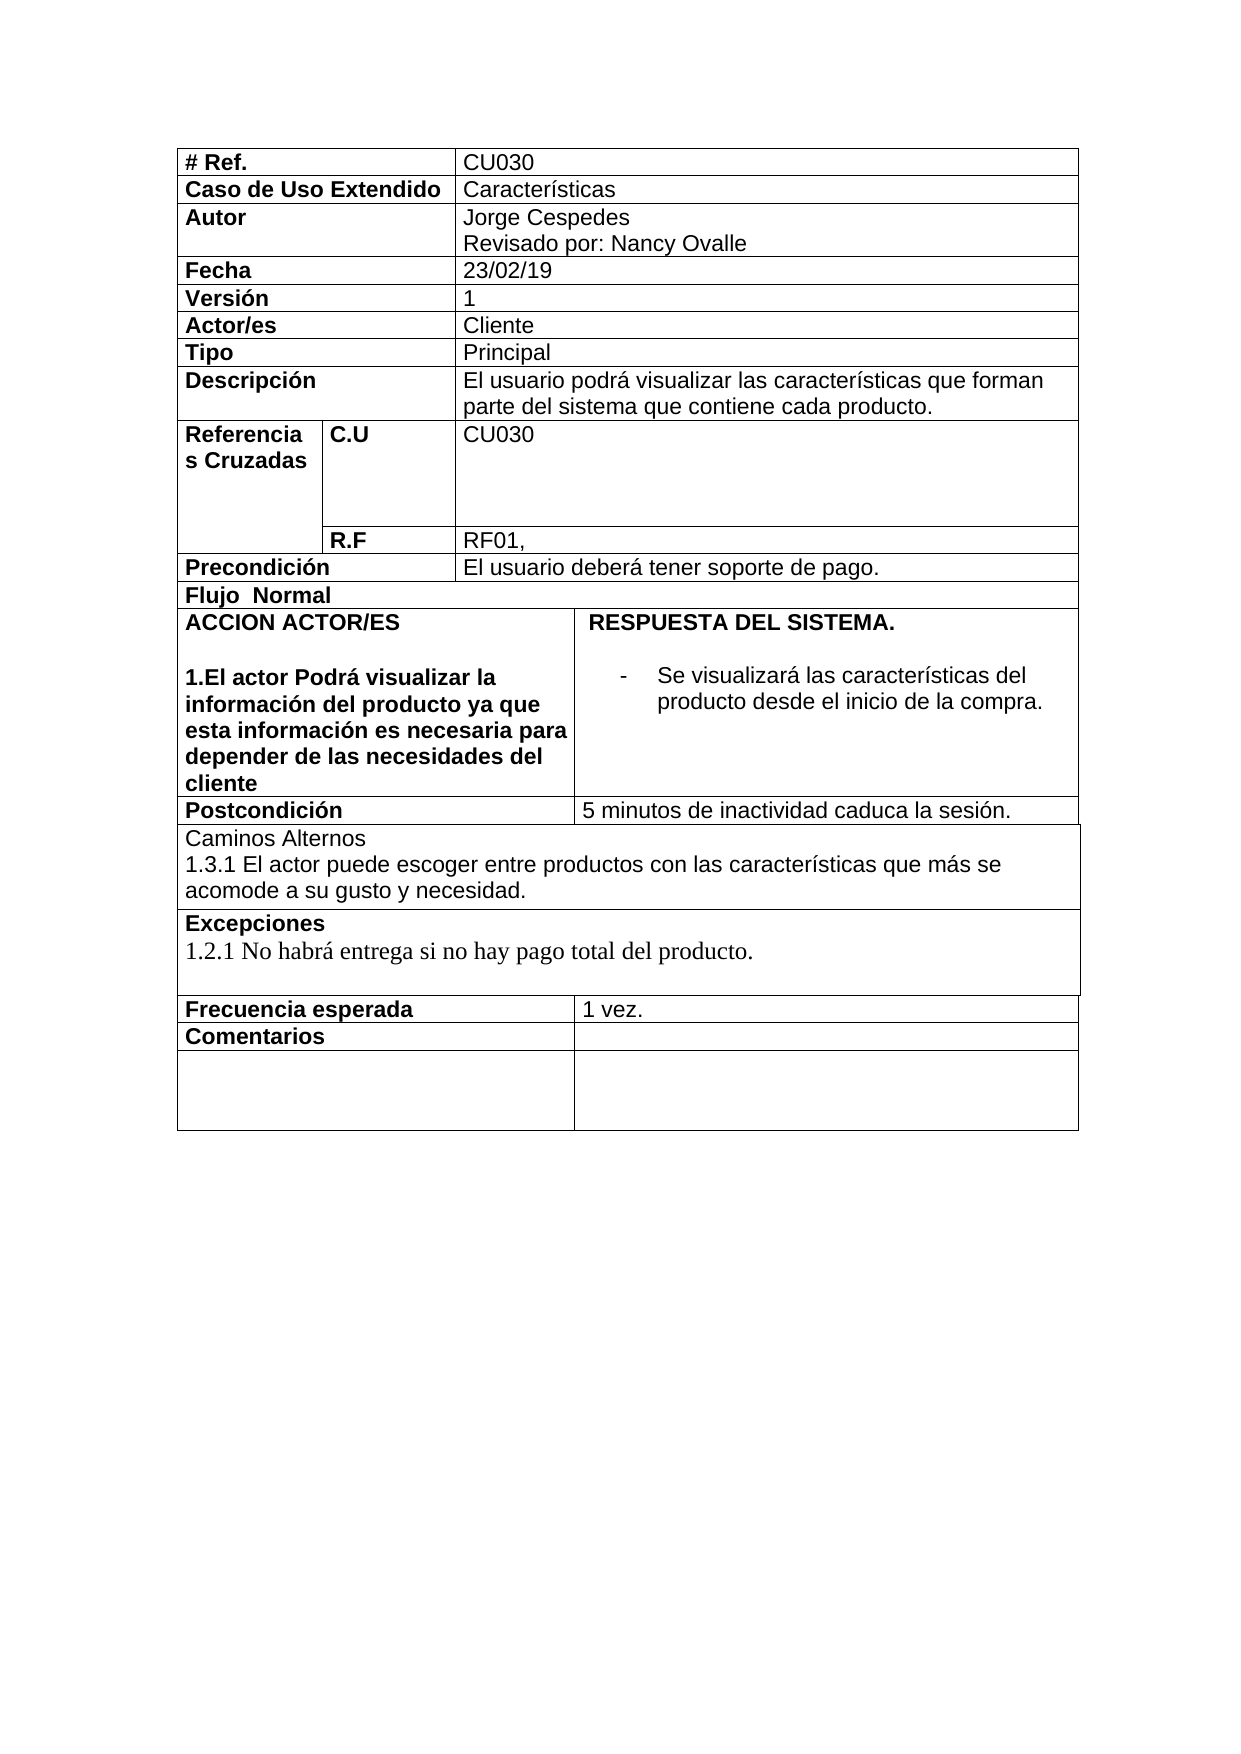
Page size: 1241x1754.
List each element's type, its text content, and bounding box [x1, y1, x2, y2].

table_cell 1 vez. [575, 996, 1078, 1022]
table_cell [575, 1023, 1078, 1049]
table_cell Referencias Cruzadas [178, 421, 322, 553]
table_cell CU030 [456, 421, 1078, 526]
table_cell El usuario podrá visualizar las características que forman parte del sistema que contiene cada producto. [456, 367, 1078, 419]
table_header # Ref. [178, 149, 455, 175]
table_cell Precondición [178, 554, 455, 581]
table_cell C.U [323, 421, 455, 526]
table_cell [178, 1051, 574, 1129]
table_cell R.F [323, 527, 455, 553]
table_cell Jorge Cespedes Revisado por: Nancy Ovalle [456, 204, 1078, 256]
table_cell Postcondición [178, 797, 574, 823]
table_cell Características [456, 176, 1078, 202]
table_cell Excepciones 1.2.1 No habrá entrega si no hay pago total del producto. [178, 910, 1080, 995]
table_cell Actor/es [178, 312, 455, 338]
table_cell Autor [178, 204, 455, 256]
table_cell Comentarios [178, 1023, 574, 1049]
table_cell RF01, [456, 527, 1078, 553]
table_header CU030 [456, 149, 1078, 175]
table_cell Fecha [178, 257, 455, 283]
table_cell Caminos Alternos 1.3.1 El actor puede escoger entre productos con las características que más se acomode a su gusto y necesidad. [178, 825, 1080, 909]
table_cell Principal [456, 339, 1078, 366]
table_cell RESPUESTA DEL SISTEMA. Se visualizará las características del producto desde el inicio de la compra. [575, 609, 1078, 796]
table_cell 5 minutos de inactividad caduca la sesión. [575, 797, 1078, 823]
table_cell Flujo Normal [178, 582, 1078, 608]
table_cell Descripción [178, 367, 455, 419]
table_cell 1 [456, 285, 1078, 311]
table_cell Frecuencia esperada [178, 996, 574, 1022]
table_cell Caso de Uso Extendido [178, 176, 455, 202]
table_cell El usuario deberá tener soporte de pago. [456, 554, 1078, 581]
table_cell Versión [178, 285, 455, 311]
table_cell [575, 1051, 1078, 1129]
table_cell Cliente [456, 312, 1078, 338]
table_cell ACCION ACTOR/ES 1.El actor Podrá visualizar la información del producto ya que esta información es necesaria para depender de las necesidades del cliente [178, 609, 574, 796]
table_cell 23/02/19 [456, 257, 1078, 283]
table_cell Tipo [178, 339, 455, 366]
